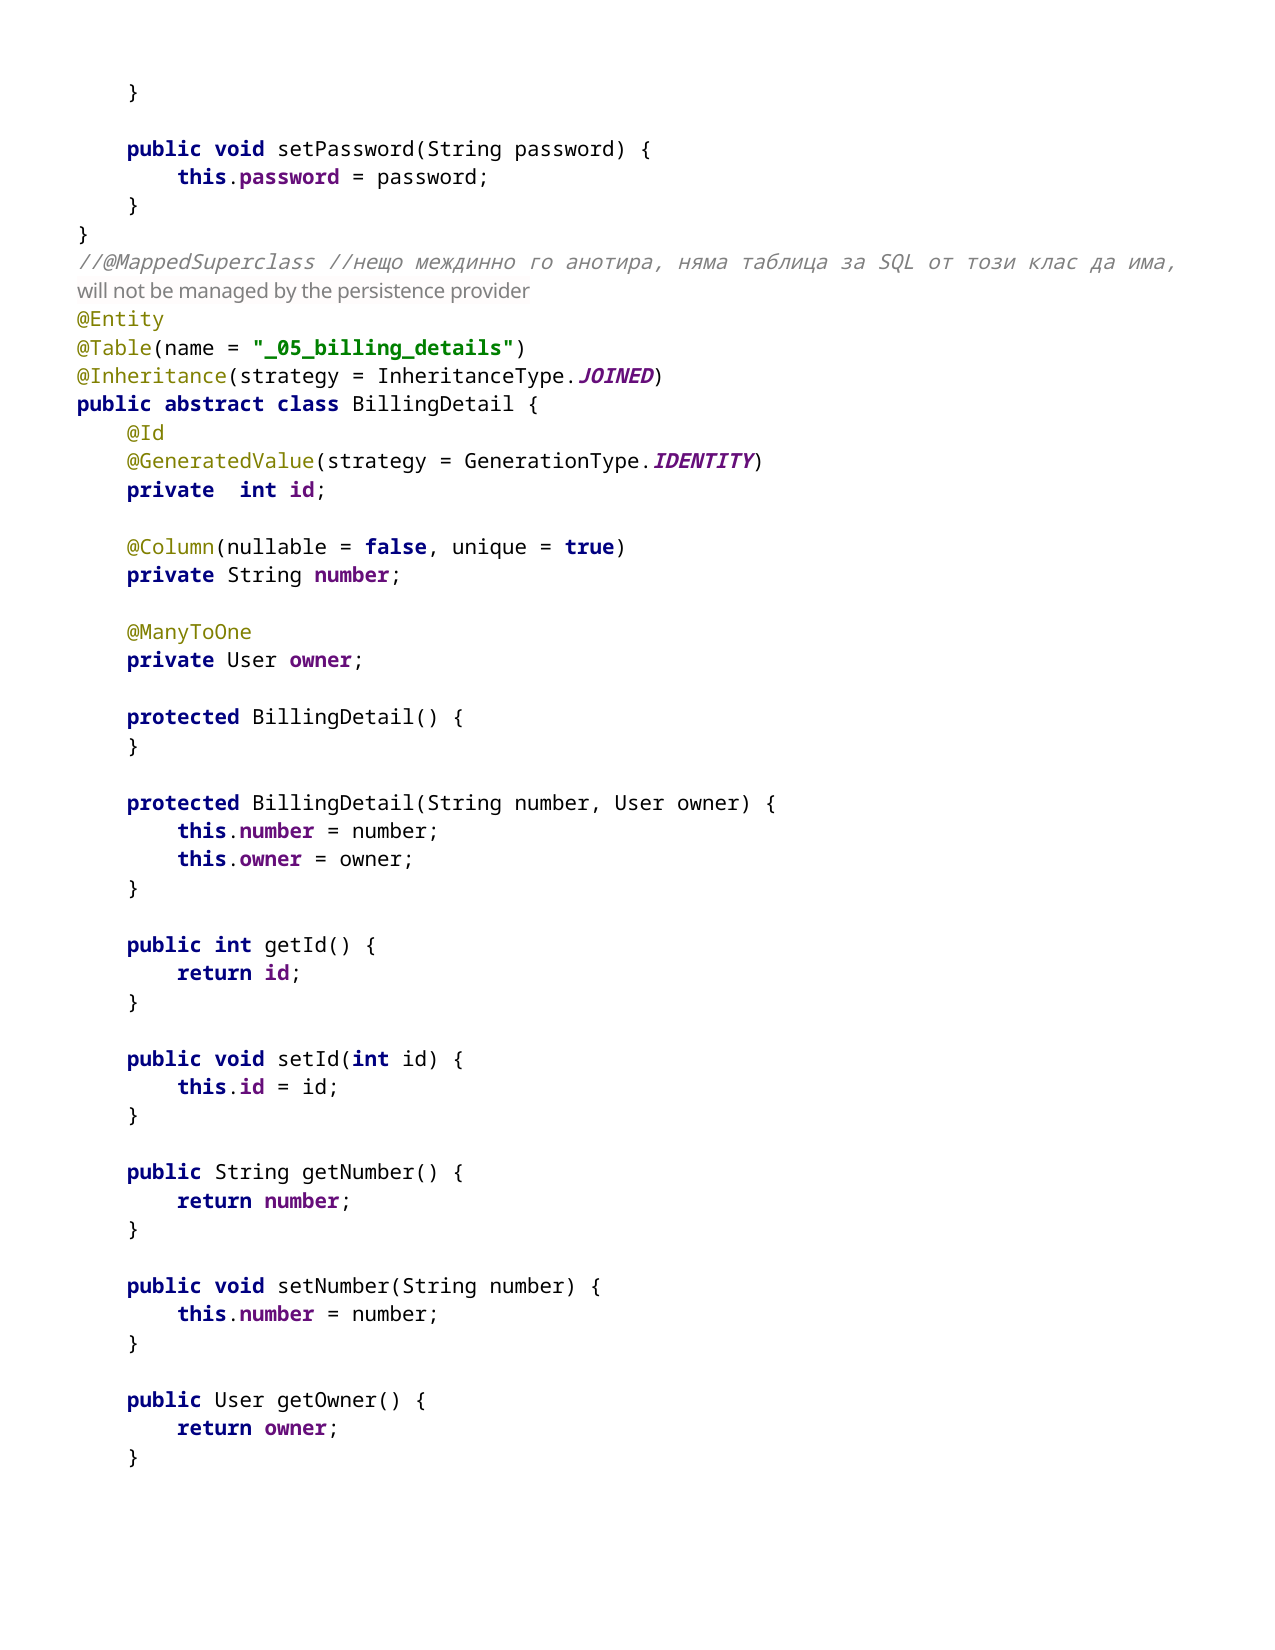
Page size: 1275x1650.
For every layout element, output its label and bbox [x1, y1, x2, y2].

text [77, 77, 1198, 247]
text [77, 247, 1198, 1499]
